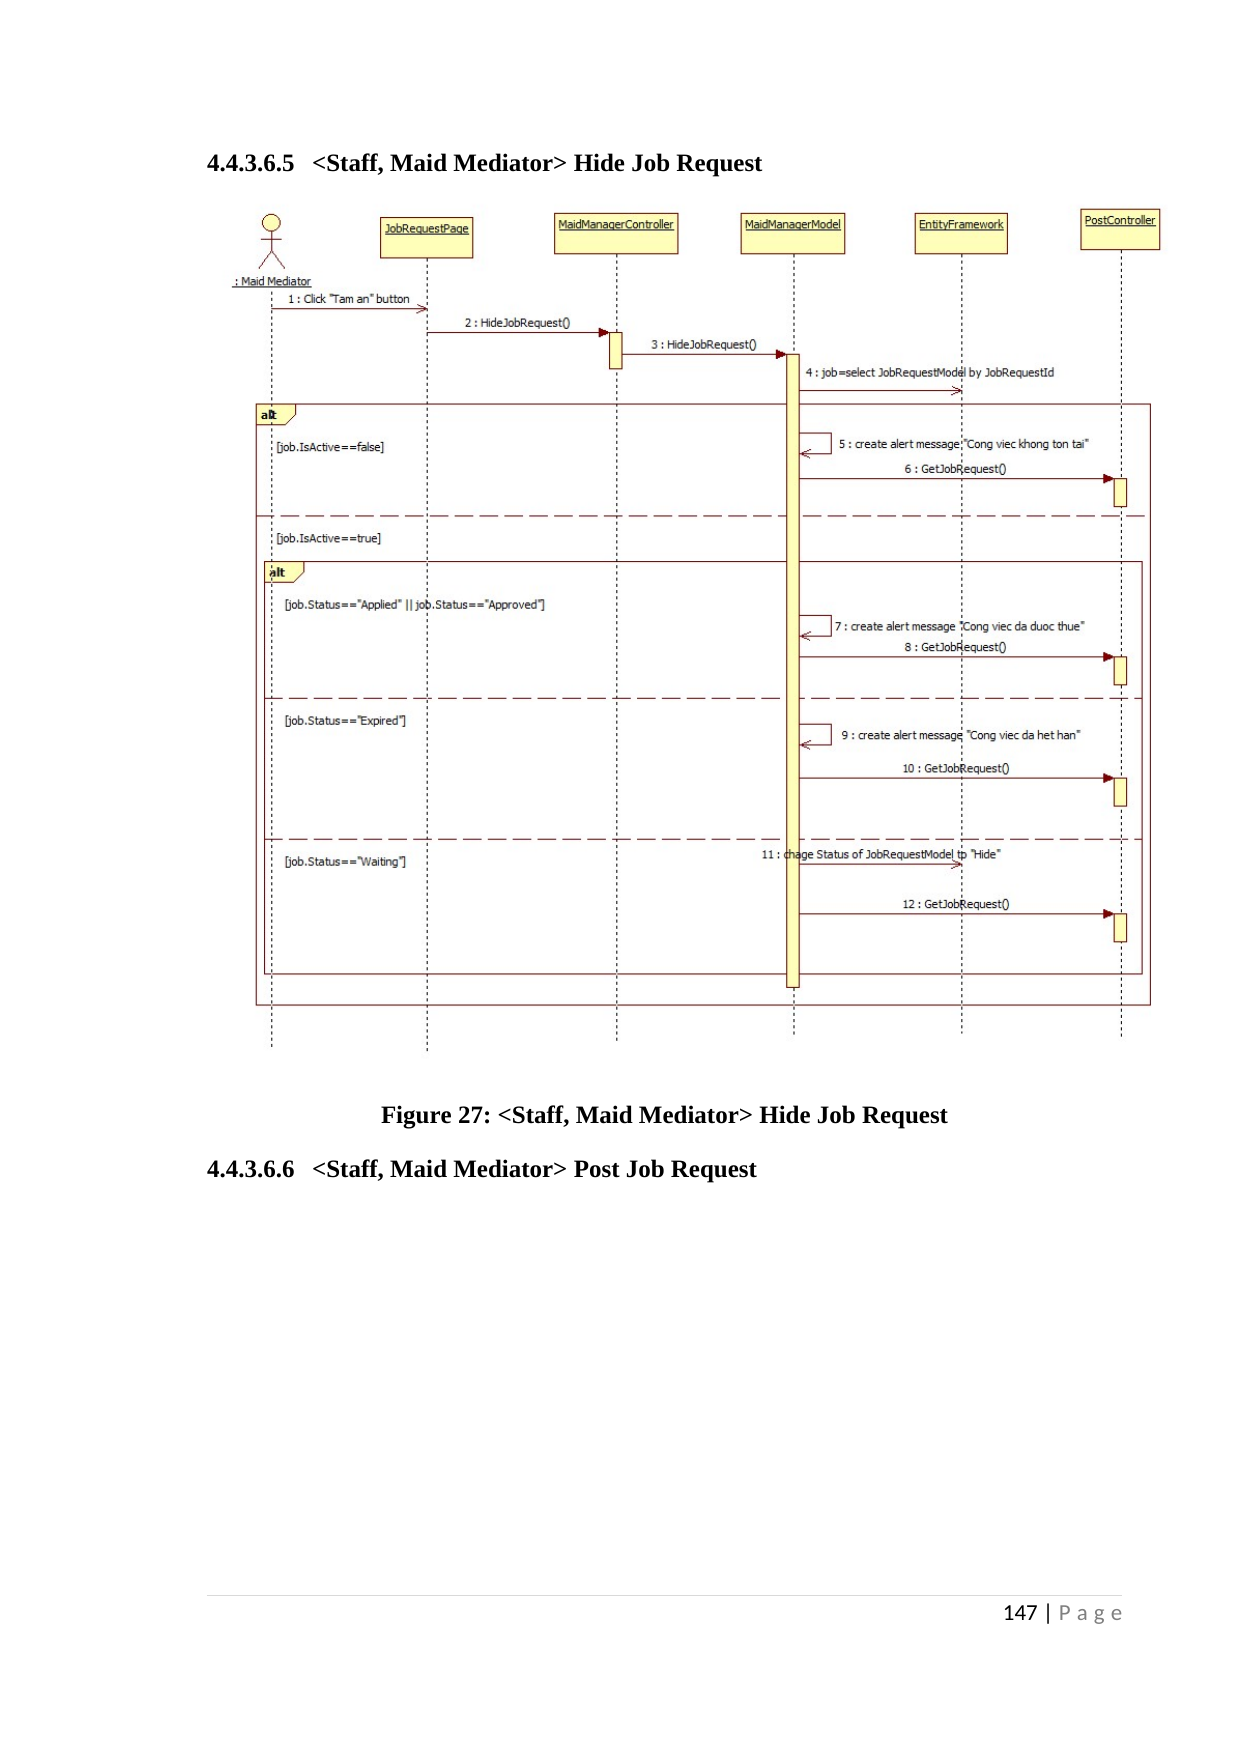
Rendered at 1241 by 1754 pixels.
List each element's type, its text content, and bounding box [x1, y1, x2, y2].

subtitle <Staff, Maid Mediator> Post Job Request [207, 1154, 1122, 1182]
picture [206, 188, 1181, 1075]
subtitle <Staff, Maid Mediator> Hide Job Request [207, 148, 1122, 176]
